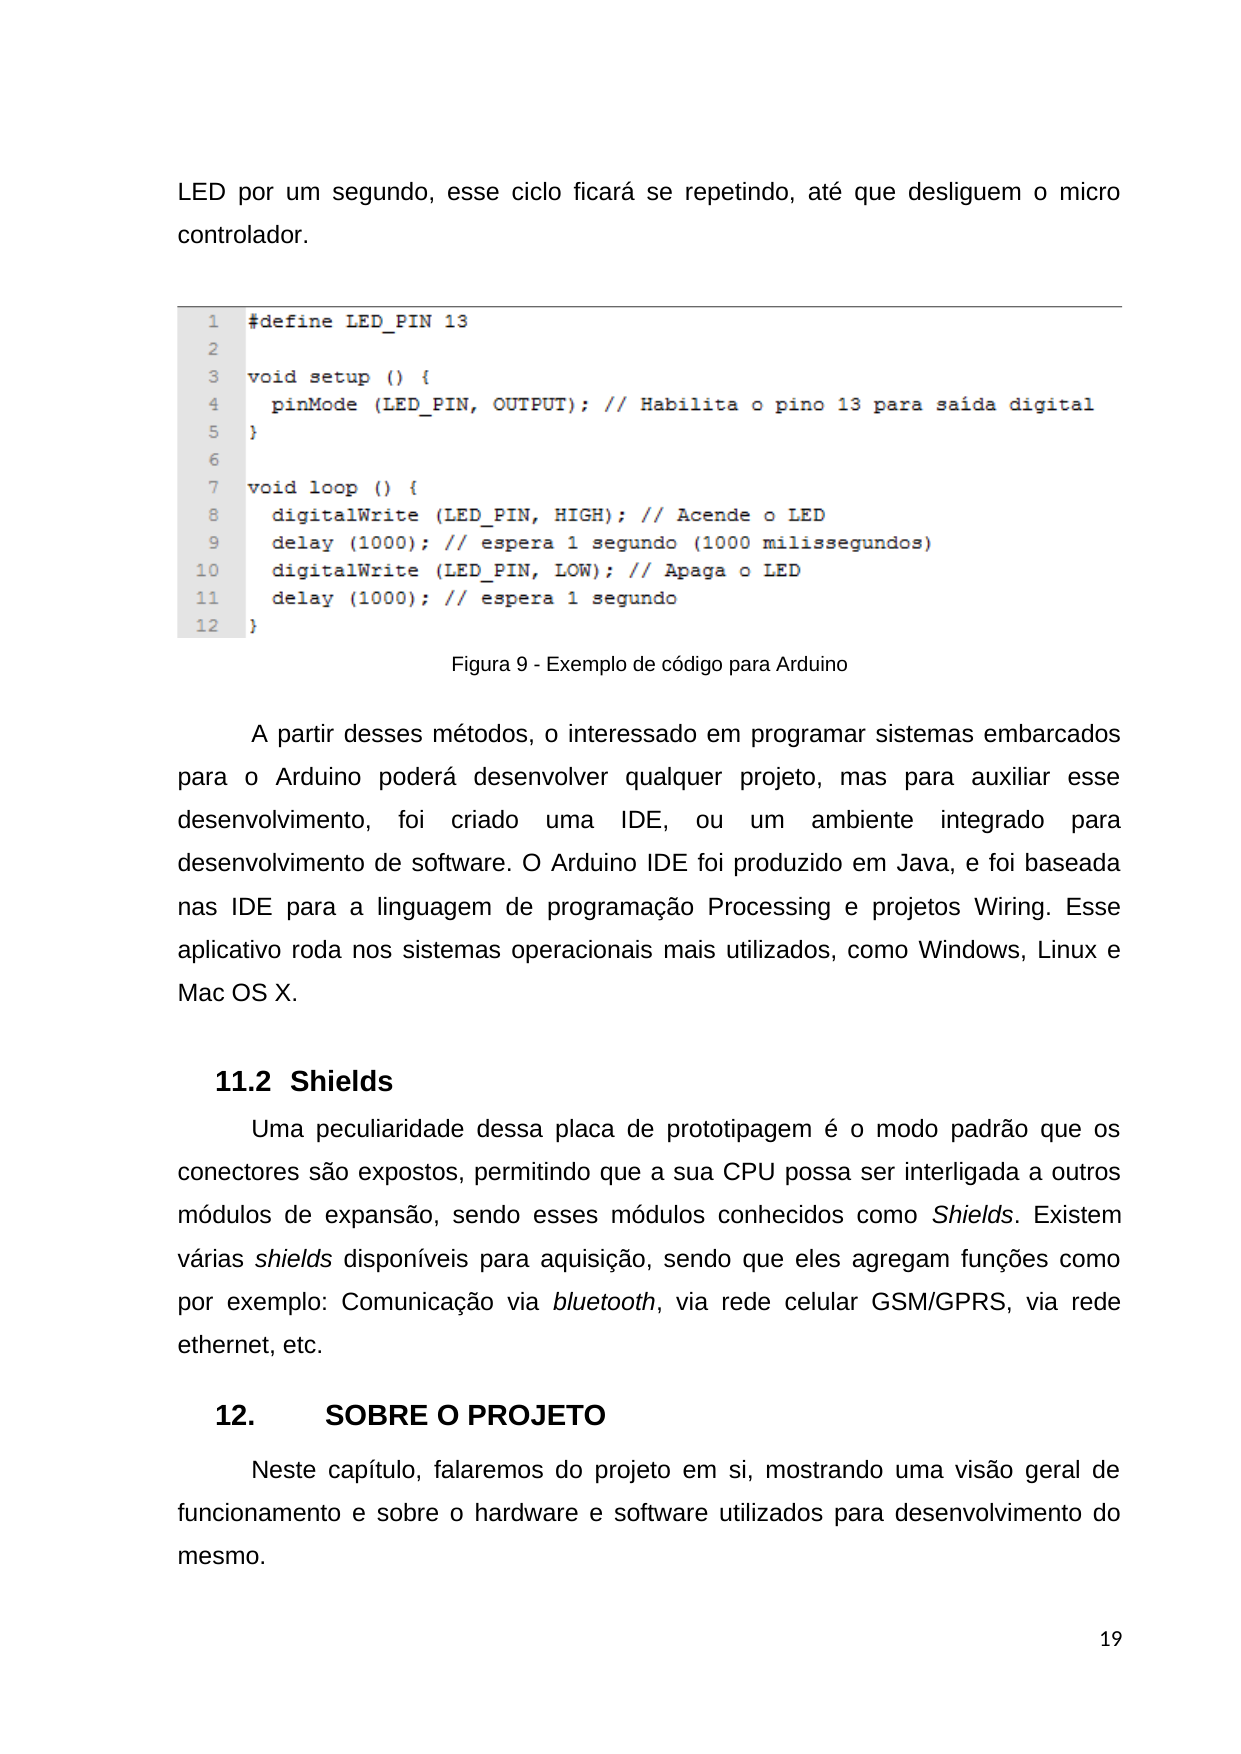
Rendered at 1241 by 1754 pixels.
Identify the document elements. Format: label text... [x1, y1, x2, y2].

text Figura 9 - Exemplo de código para Arduino [177, 652, 1122, 676]
text Neste capítulo, falaremos do projeto em si, mostrando uma visão geral de funcionamento e sobre o hardware e software utilizados para desenvolvimento do mesmo. [177, 1454, 1122, 1569]
list Shields [215, 1064, 1122, 1097]
picture [177, 306, 1123, 638]
text Uma peculiaridade dessa placa de prototipagem é o modo padrão que os conectores são expostos, permitindo que a sua CPU possa ser interligada a outros módulos de expansão, sendo esses módulos conhecidos como Shields. Existem várias shields disponíveis para aquisição, sendo que eles agregam funções como por exemplo: Comunicação via bluetooth, via rede celular GSM/GPRS, via rede ethernet, etc. [177, 1114, 1122, 1359]
text A partir desses métodos, o interessado em programar sistemas embarcados para o Arduino poderá desenvolver qualquer projeto, mas para auxiliar esse desenvolvimento, foi criado uma IDE, ou um ambiente integrado para desenvolvimento de software. O Arduino IDE foi produzido em Java, e foi baseada nas IDE para a linguagem de programação Processing e projetos Wiring. Esse aplicativo roda nos sistemas operacionais mais utilizados, como Windows, Linux e Mac OS X. [177, 719, 1122, 1006]
list SOBRE O PROJETO [215, 1398, 1122, 1432]
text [177, 177, 1122, 249]
